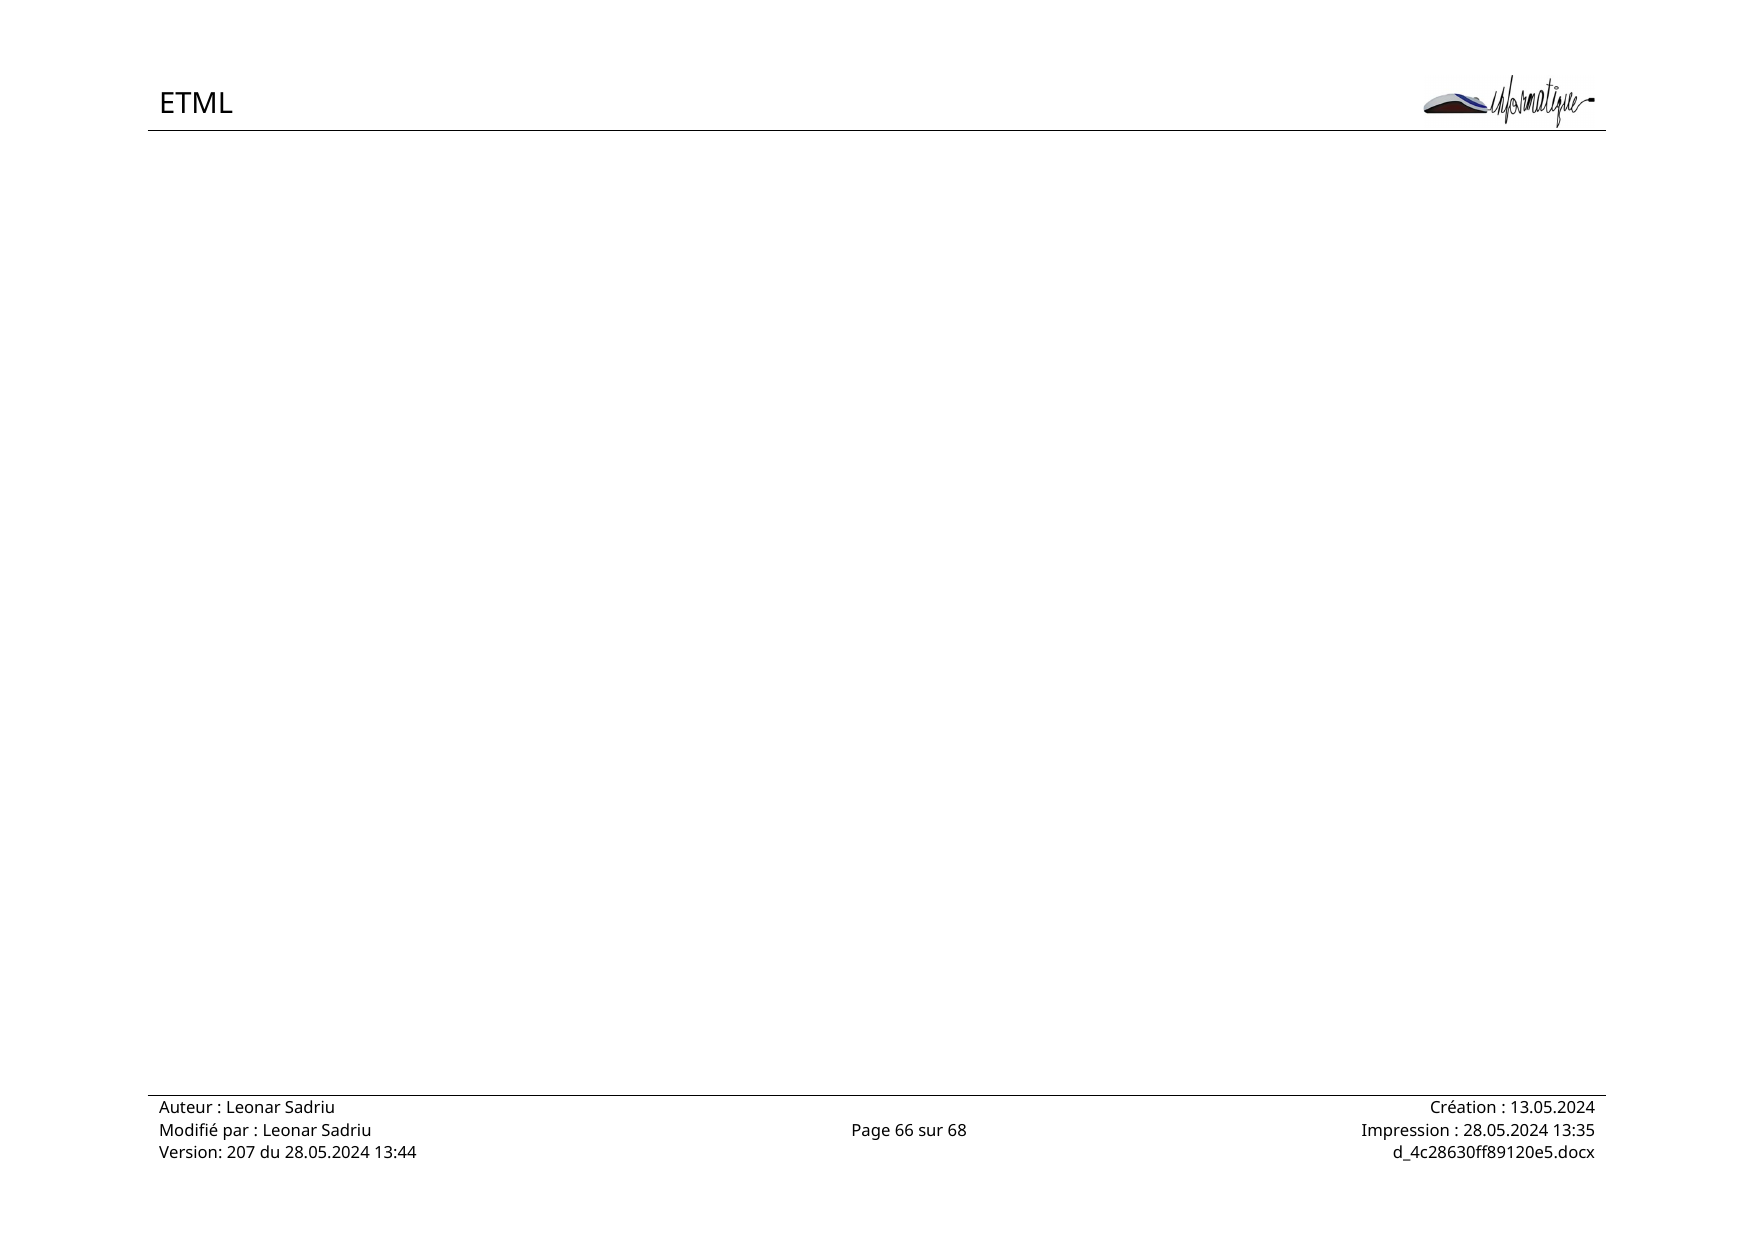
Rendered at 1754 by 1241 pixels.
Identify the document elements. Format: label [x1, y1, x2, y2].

picture [1423, 75, 1595, 128]
